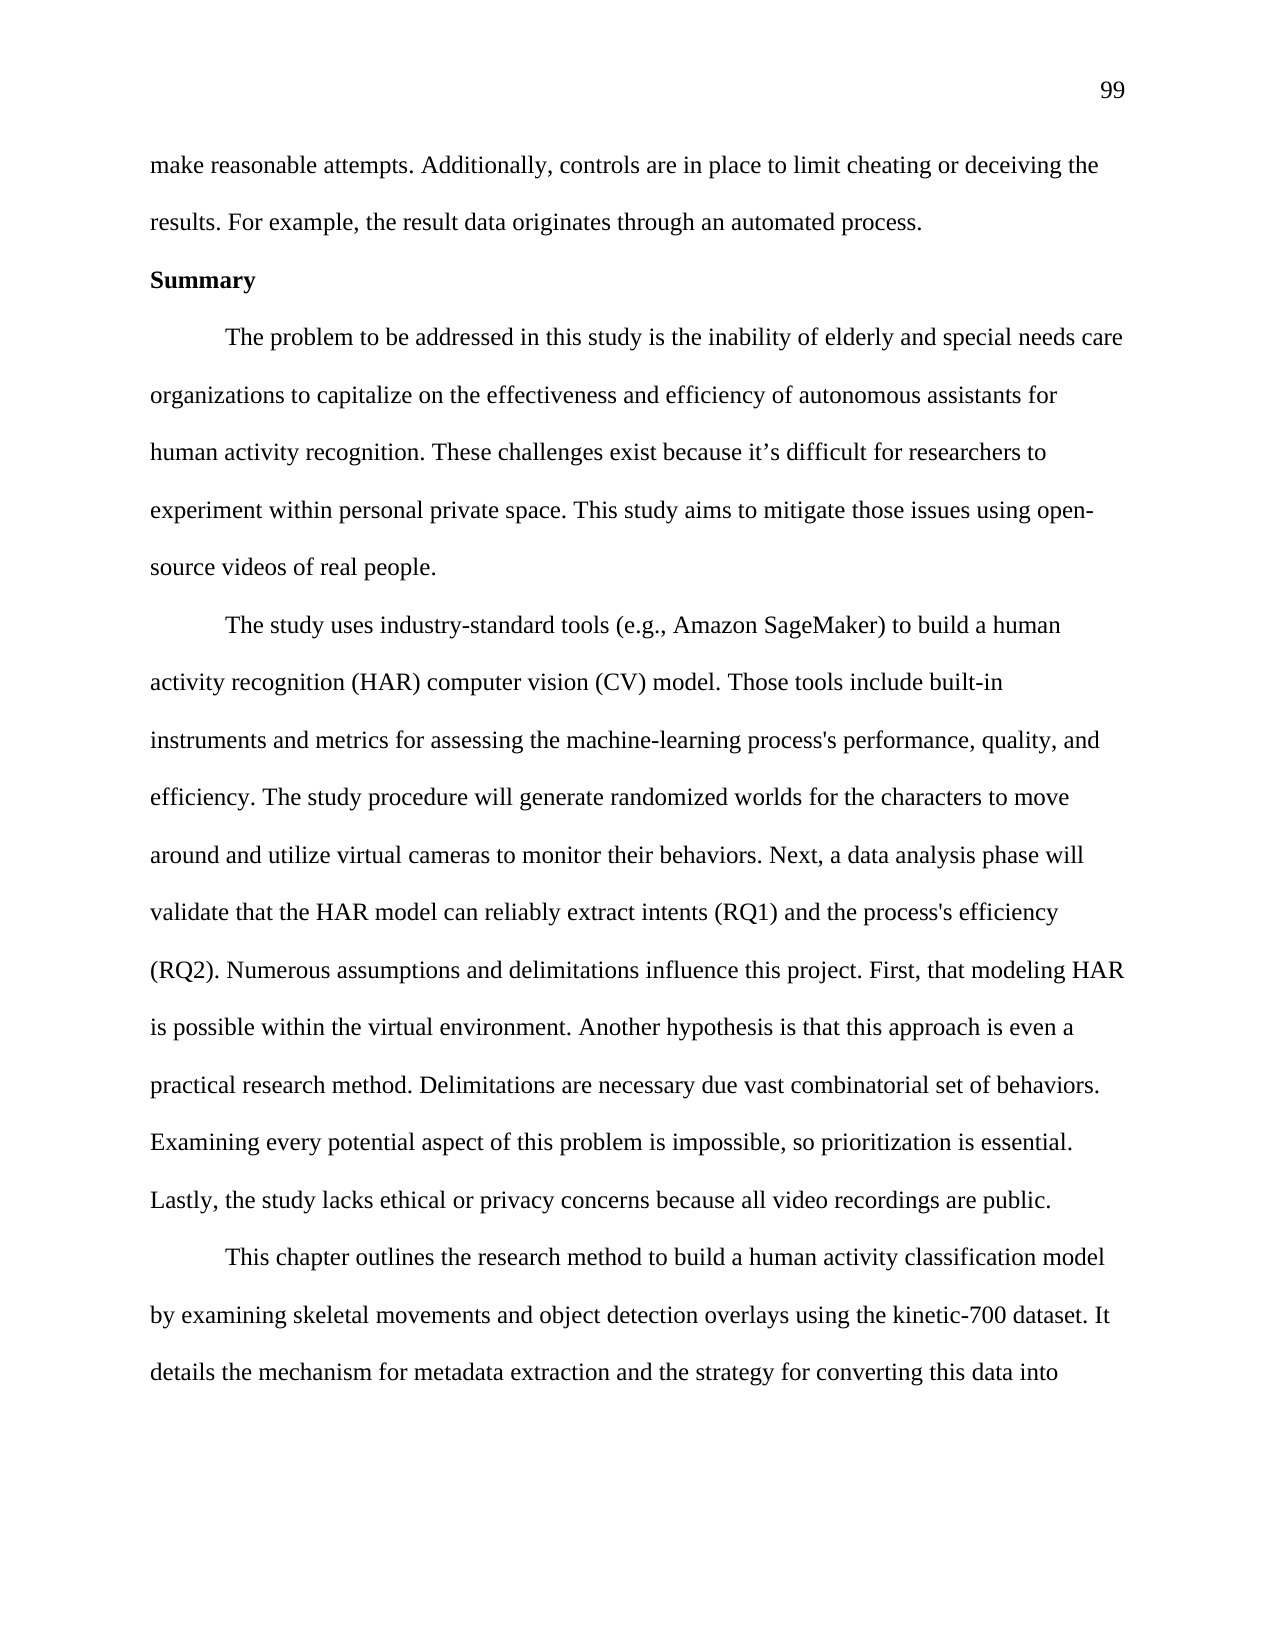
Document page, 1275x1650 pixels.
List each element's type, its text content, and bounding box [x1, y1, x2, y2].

subtitle Summary [150, 265, 1125, 294]
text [150, 150, 1125, 236]
text The study uses industry-standard tools (e.g., Amazon SageMaker) to build a human activity recognition (HAR) computer vision (CV) model. Those tools include built-in instruments and metrics for assessing the machine-learning process's performance, quality, and efficiency. The study procedure will generate randomized worlds for the characters to move around and utilize virtual cameras to monitor their behaviors. Next, a data analysis phase will validate that the HAR model can reliably extract intents (RQ1) and the process's efficiency (RQ2). Numerous assumptions and delimitations influence this project. First, that modeling HAR is possible within the virtual environment. Another hypothesis is that this approach is even a practical research method. Delimitations are necessary due vast combinatorial set of behaviors. Examining every potential aspect of this problem is impossible, so prioritization is essential. Lastly, the study lacks ethical or privacy concerns because all video recordings are public. [150, 610, 1125, 1214]
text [150, 1242, 1125, 1386]
text The problem to be addressed in this study is the inability of elderly and special needs care organizations to capitalize on the effectiveness and efficiency of autonomous assistants for human activity recognition. These challenges exist because it’s difficult for researchers to experiment within personal private space. This study aims to mitigate those issues using open-source videos of real people. [150, 322, 1125, 581]
